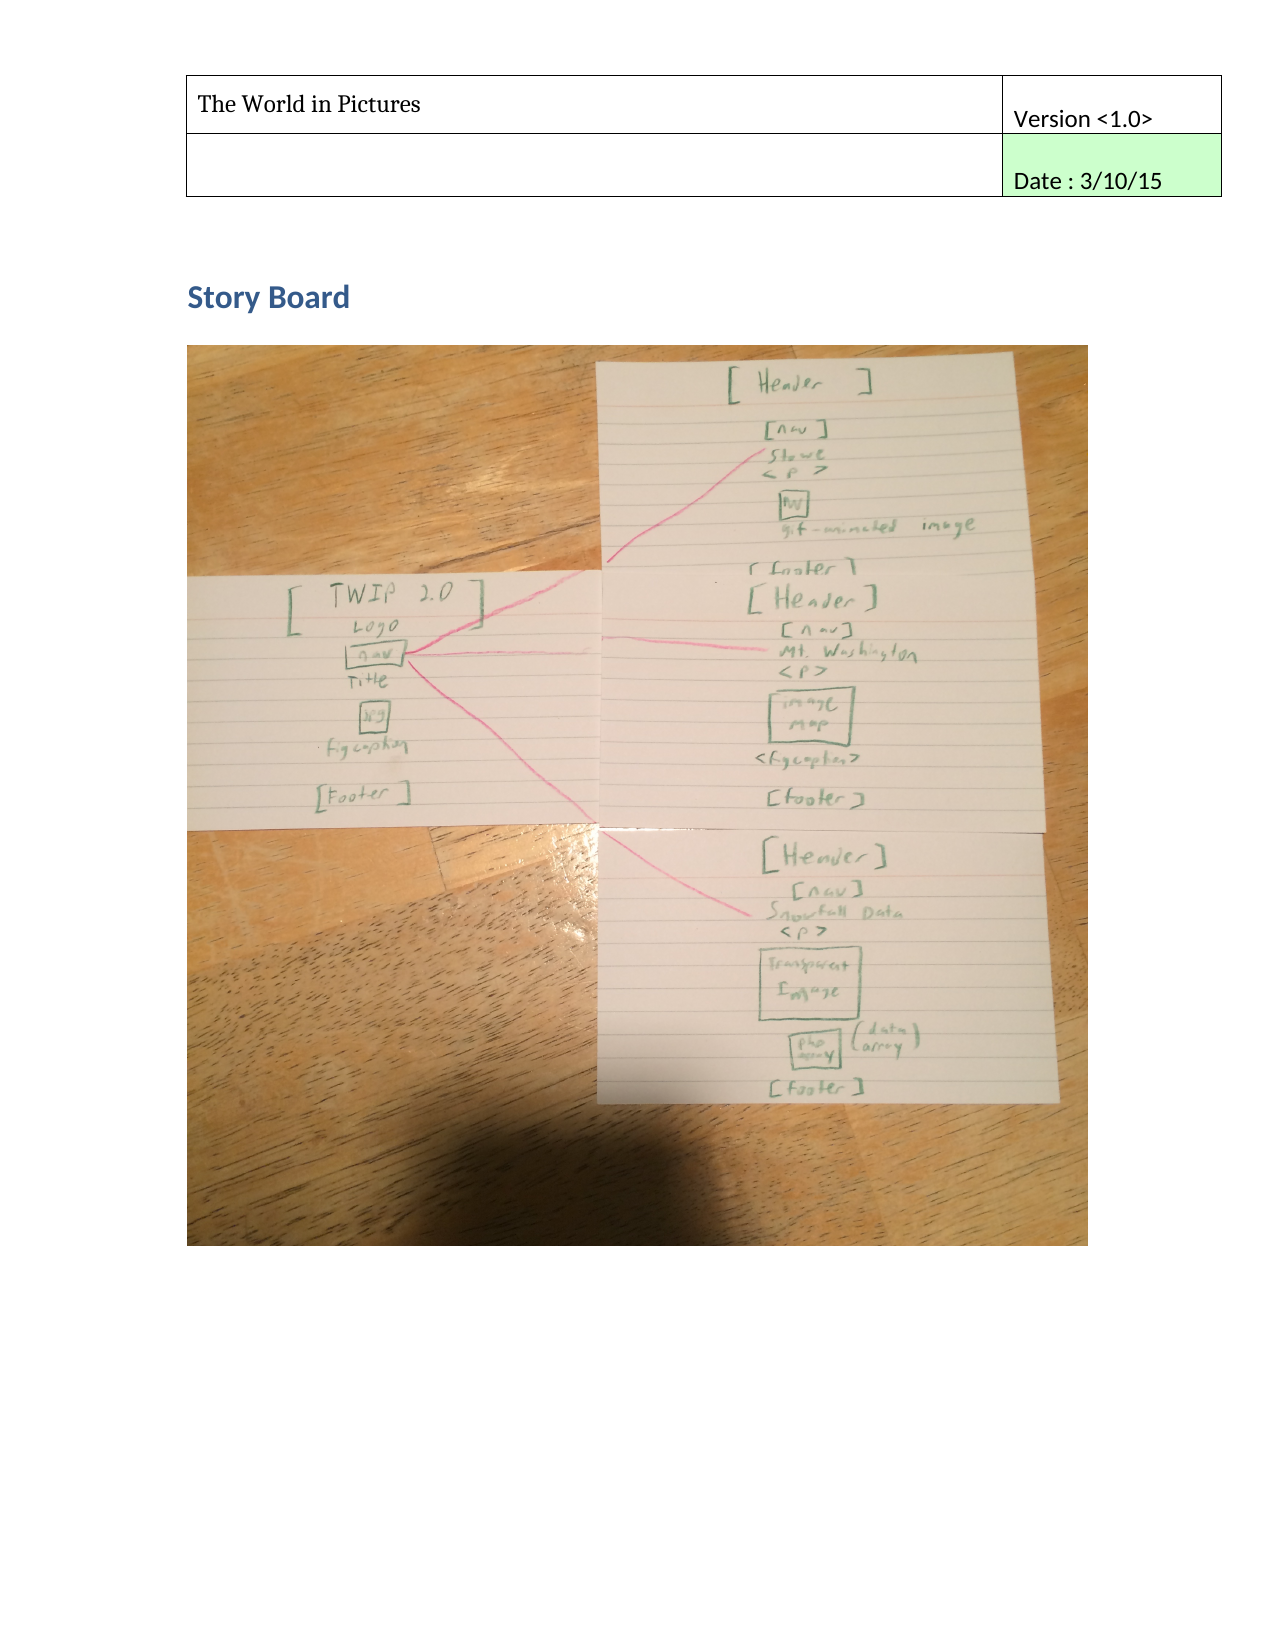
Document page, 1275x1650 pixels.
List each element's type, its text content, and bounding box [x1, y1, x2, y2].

picture [187, 345, 1088, 1246]
subtitle Story Board [187, 276, 1087, 316]
